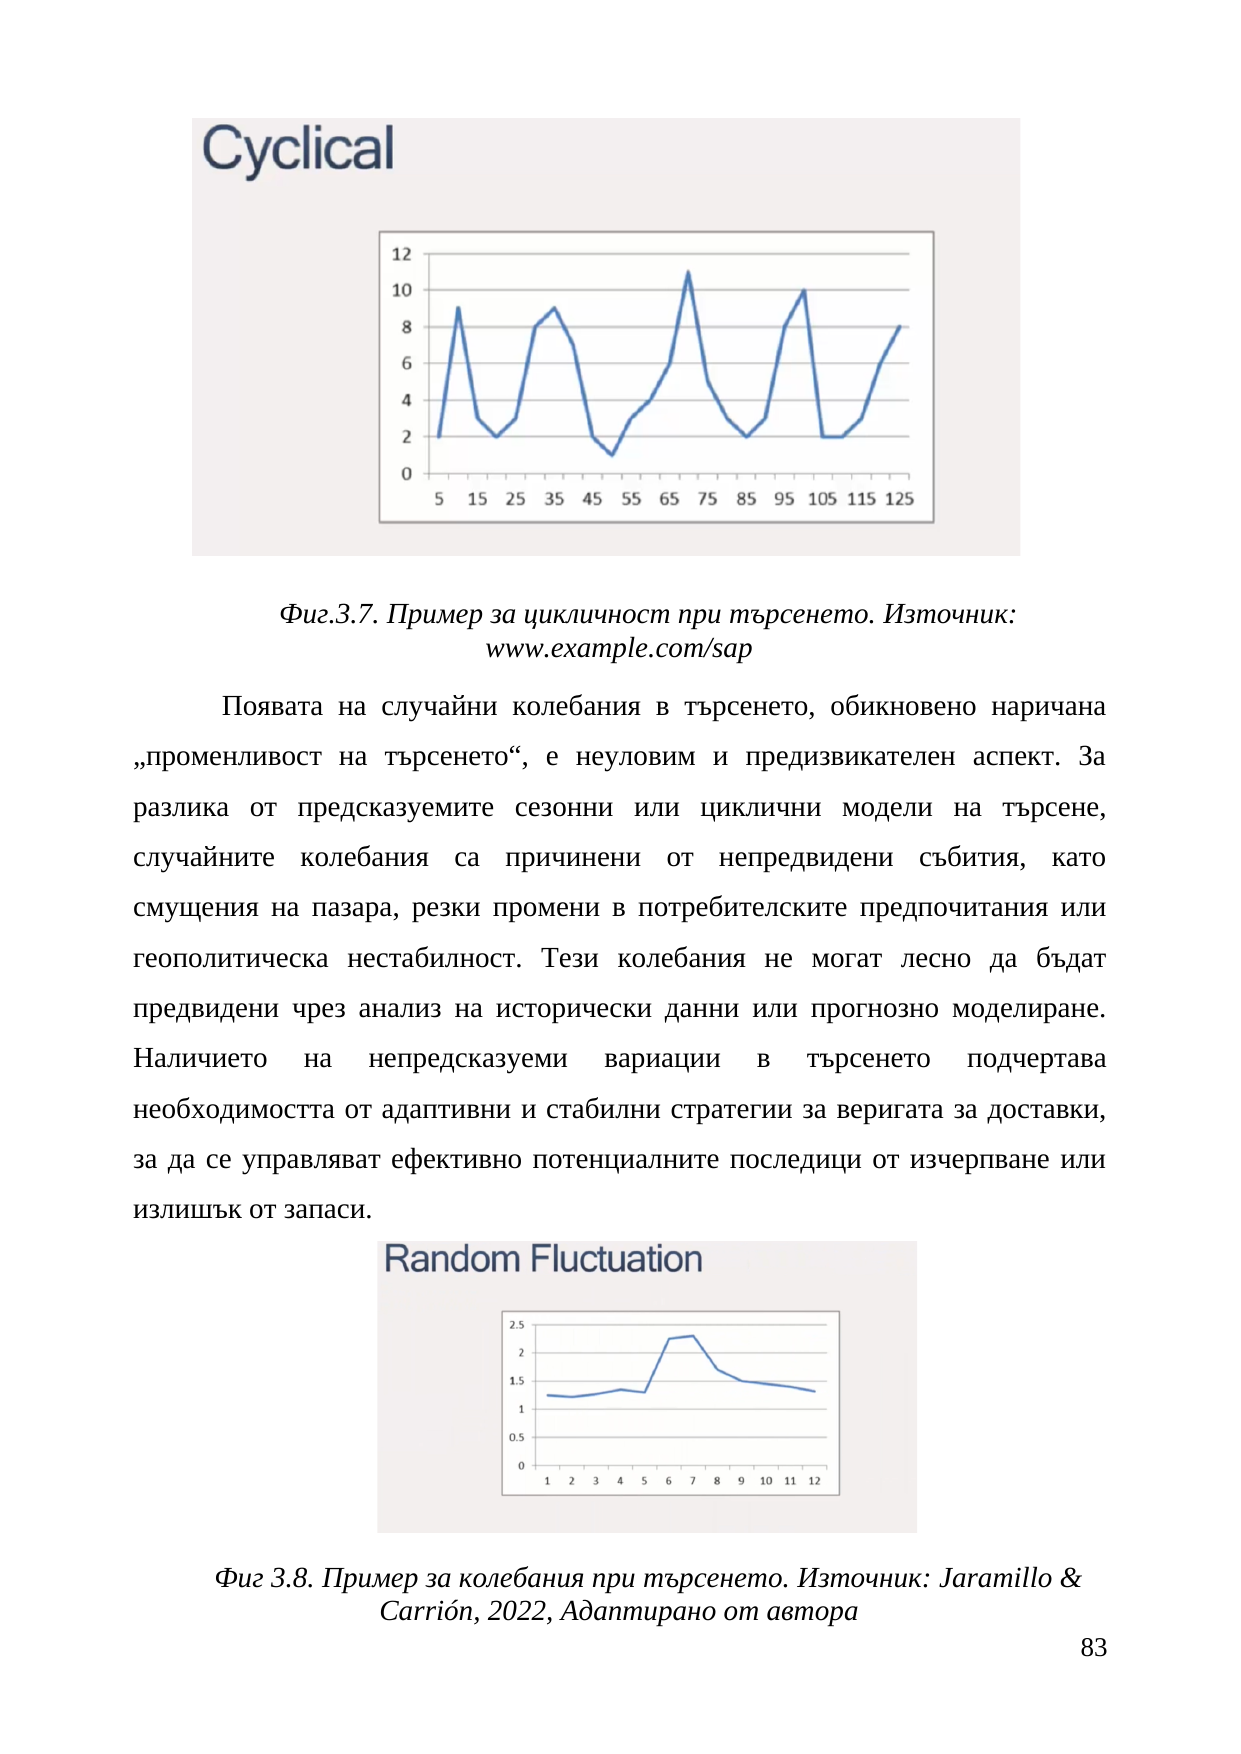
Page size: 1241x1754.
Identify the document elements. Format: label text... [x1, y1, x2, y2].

title Фиг.3.7. Пример за цикличност при търсенето. Източник: www.example.com/sap [133, 596, 1107, 663]
text Появата на случайни колебания в търсенето, обикновено наричана „променливост на търсенето“, е неуловим и предизвикателен аспект. За разлика от предсказуемите сезонни или циклични модели на търсене, случайните колебания са причинени от непредвидени събития, като смущения на пазара, резки промени в потребителските предпочитания или геополитическа нестабилност. Тези колебания не могат лесно да бъдат предвидени чрез анализ на исторически данни или прогнозно моделиране. Наличието на непредсказуеми вариации в търсенето подчертава необходимостта от адаптивни и стабилни стратегии за веригата за доставки, за да се управляват ефективно потенциалните последици от изчерпване или излишък от запаси. [133, 688, 1107, 1225]
title Фиг 3.8. Пример за колебания при търсенето. Източник: Jaramillo & Carrión, 2022, Адаптирано от автора [133, 1560, 1107, 1627]
picture [377, 1241, 918, 1533]
picture [192, 118, 1021, 556]
